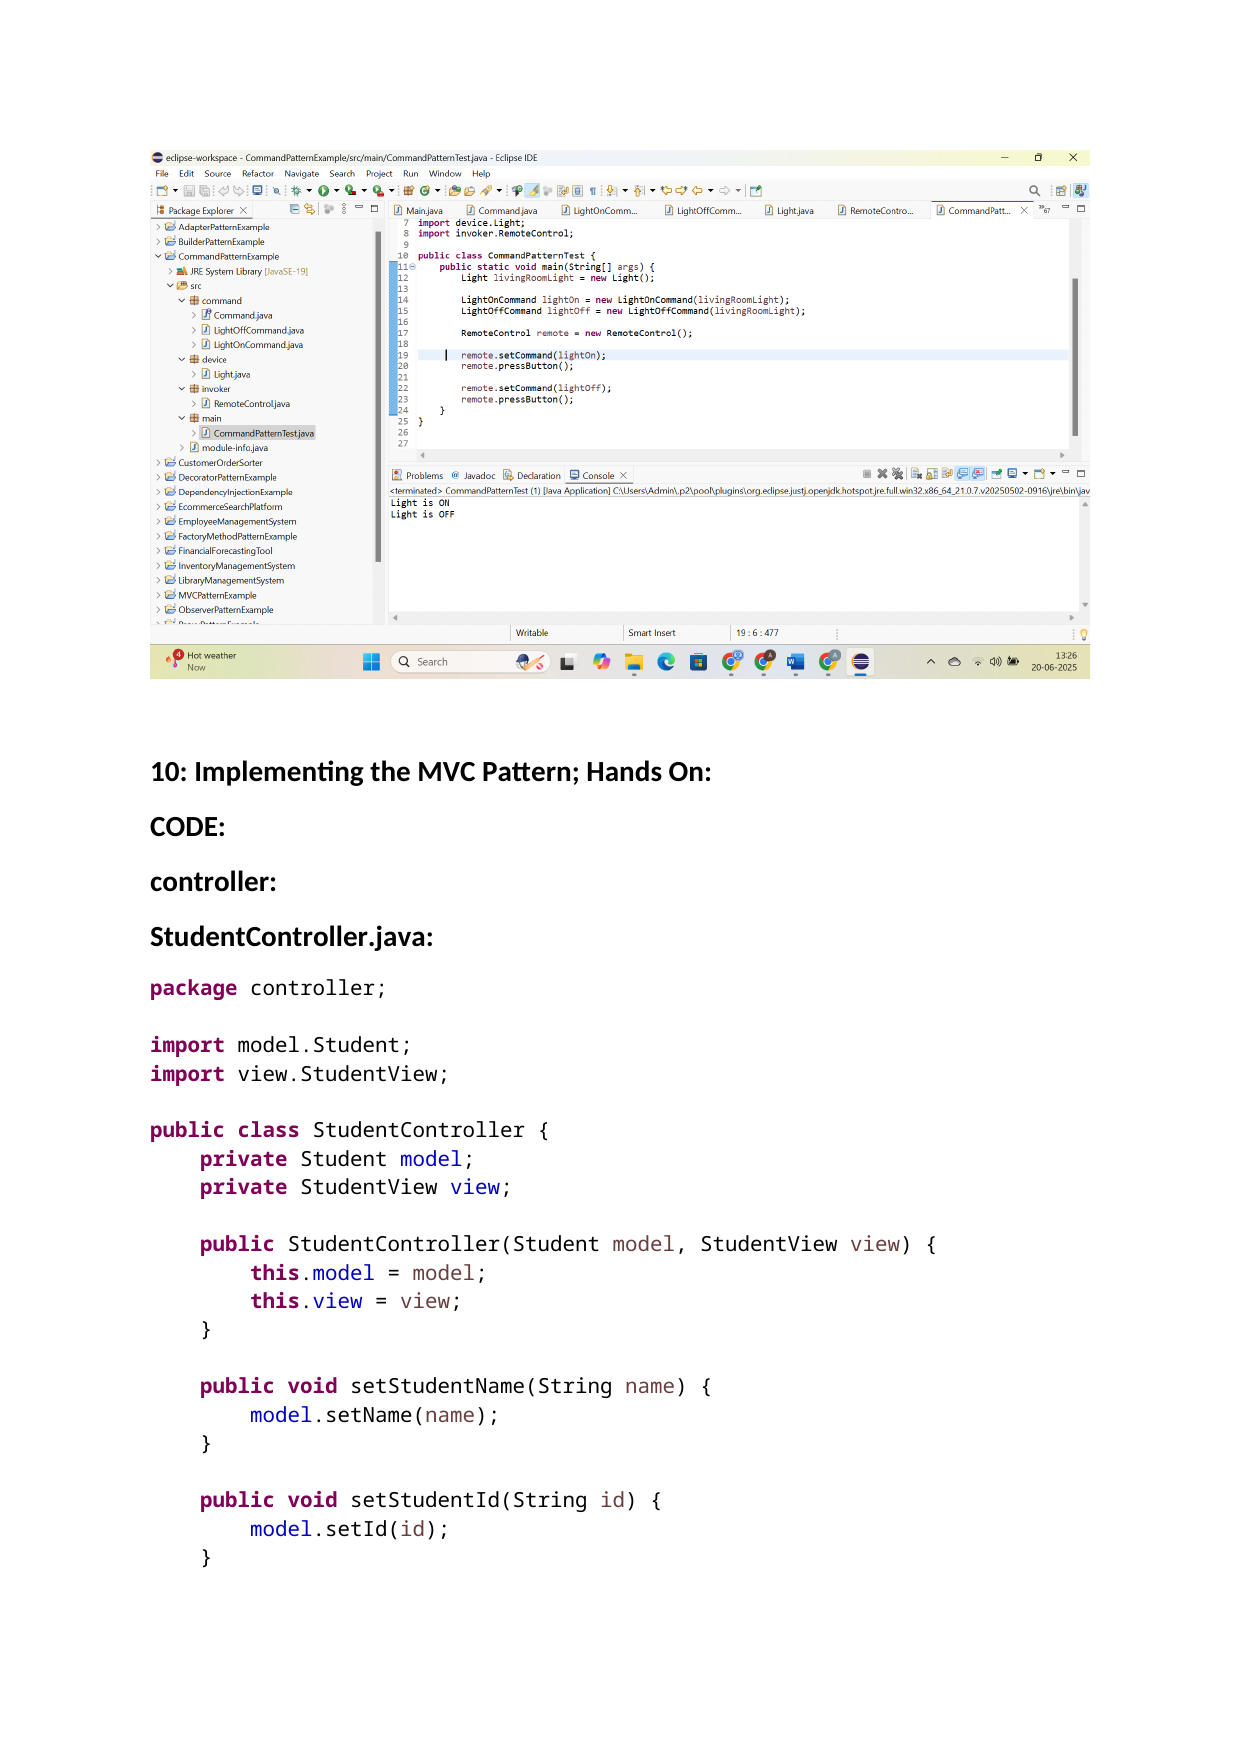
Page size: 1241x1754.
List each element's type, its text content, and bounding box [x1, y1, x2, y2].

text public void setStudentName(String name) { [150, 1371, 1090, 1400]
text controller: [150, 863, 1090, 899]
text public void setStudentId(String id) { [150, 1485, 1090, 1514]
text package controller; [150, 973, 1090, 1002]
text model.setName(name); [150, 1400, 1090, 1428]
text this.view = view; [150, 1286, 1090, 1314]
text this.model = model; [150, 1258, 1090, 1286]
text 10: Implementing the MVC Pattern; Hands On: [150, 753, 1090, 788]
text private Student model; [150, 1144, 1090, 1172]
text } [150, 1314, 1090, 1343]
text private StudentView view; [150, 1172, 1090, 1201]
text public StudentController(Student model, StudentView view) { [150, 1229, 1090, 1258]
text public class StudentController { [150, 1116, 1090, 1144]
text import view.StudentView; [150, 1059, 1090, 1087]
text StudentController.java: [150, 918, 1090, 954]
text } [150, 1428, 1090, 1457]
text import model.Student; [150, 1030, 1090, 1059]
text } [150, 1542, 1090, 1571]
text model.setId(id); [150, 1514, 1090, 1542]
picture [150, 150, 1091, 679]
text CODE: [150, 808, 1090, 844]
